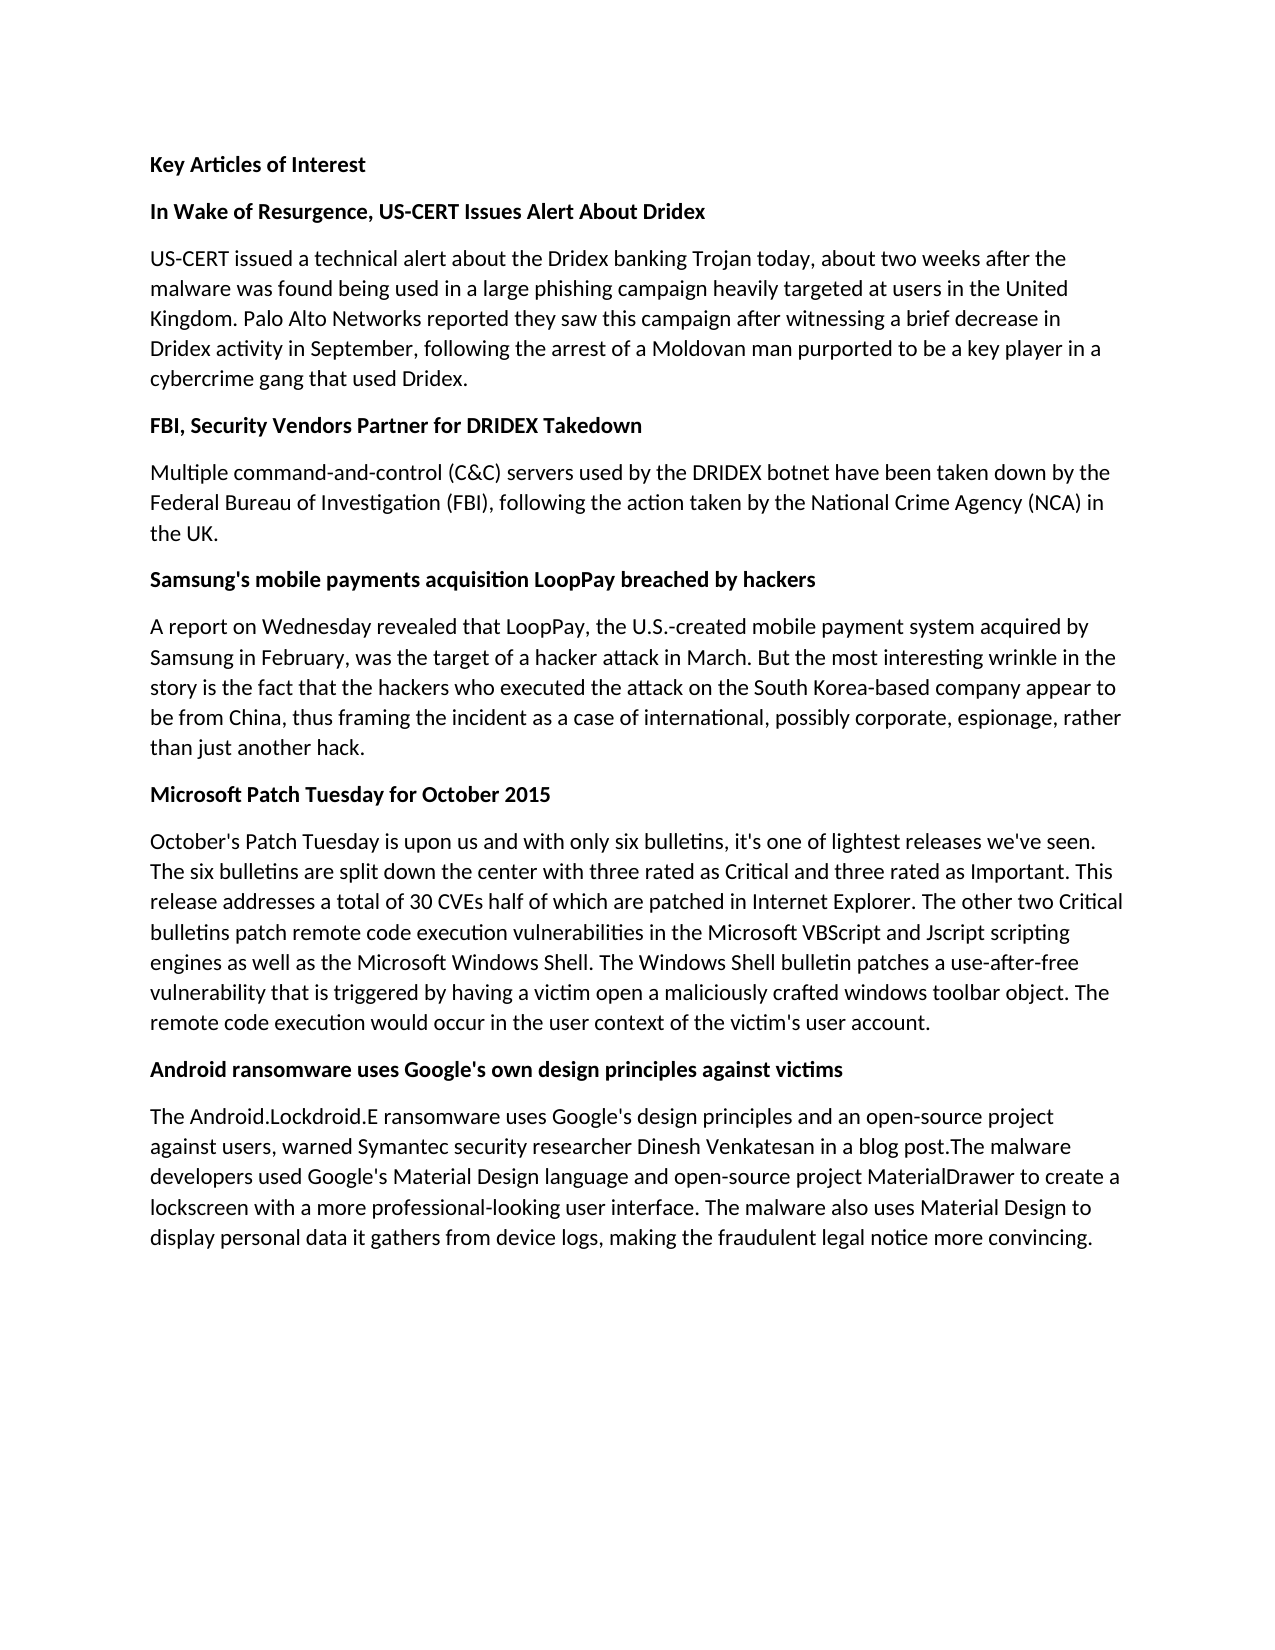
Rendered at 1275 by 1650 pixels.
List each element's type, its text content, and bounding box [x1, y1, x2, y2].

text In Wake of Resurgence, US-CERT Issues Alert About Dridex [150, 197, 1125, 225]
text Key Articles of Interest [150, 150, 1125, 178]
text October's Patch Tuesday is upon us and with only six bulletins, it's one of lightest releases we've seen. The six bulletins are split down the center with three rated as Critical and three rated as Important. This release addresses a total of 30 CVEs half of which are patched in Internet Explorer. The other two Critical bulletins patch remote code execution vulnerabilities in the Microsoft VBScript and Jscript scripting engines as well as the Microsoft Windows Shell. The Windows Shell bulletin patches a use-after-free vulnerability that is triggered by having a victim open a maliciously crafted windows toolbar object. The remote code execution would occur in the user context of the victim's user account. [150, 827, 1125, 1036]
text Android ransomware uses Google's own design principles against victims [150, 1055, 1125, 1083]
text A report on Wednesday revealed that LoopPay, the U.S.-created mobile payment system acquired by Samsung in February, was the target of a hacker attack in March. But the most interesting wrinkle in the story is the fact that the hackers who executed the attack on the South Korea-based company appear to be from China, thus framing the incident as a case of international, possibly corporate, espionage, rather than just another hack. [150, 612, 1125, 761]
text Microsoft Patch Tuesday for October 2015 [150, 780, 1125, 808]
text Samsung's mobile payments acquisition LoopPay breached by hackers [150, 566, 1125, 594]
text Multiple command-and-control (C&C) servers used by the DRIDEX botnet have been taken down by the Federal Bureau of Investigation (FBI), following the action taken by the National Crime Agency (NCA) in the UK. [150, 458, 1125, 547]
text FBI, Security Vendors Partner for DRIDEX Takedown [150, 411, 1125, 439]
text The Android.Lockdroid.E ransomware uses Google's design principles and an open-source project against users, warned Symantec security researcher Dinesh Venkatesan in a blog post.The malware developers used Google's Material Design language and open-source project MaterialDrawer to create a lockscreen with a more professional-looking user interface. The malware also uses Material Design to display personal data it gathers from device logs, making the fraudulent legal notice more convincing. [150, 1102, 1125, 1251]
text US-CERT issued a technical alert about the Dridex banking Trojan today, about two weeks after the malware was found being used in a large phishing campaign heavily targeted at users in the United Kingdom. Palo Alto Networks reported they saw this campaign after witnessing a brief decrease in Dridex activity in September, following the arrest of a Moldovan man purported to be a key player in a cybercrime gang that used Dridex. [150, 244, 1125, 393]
